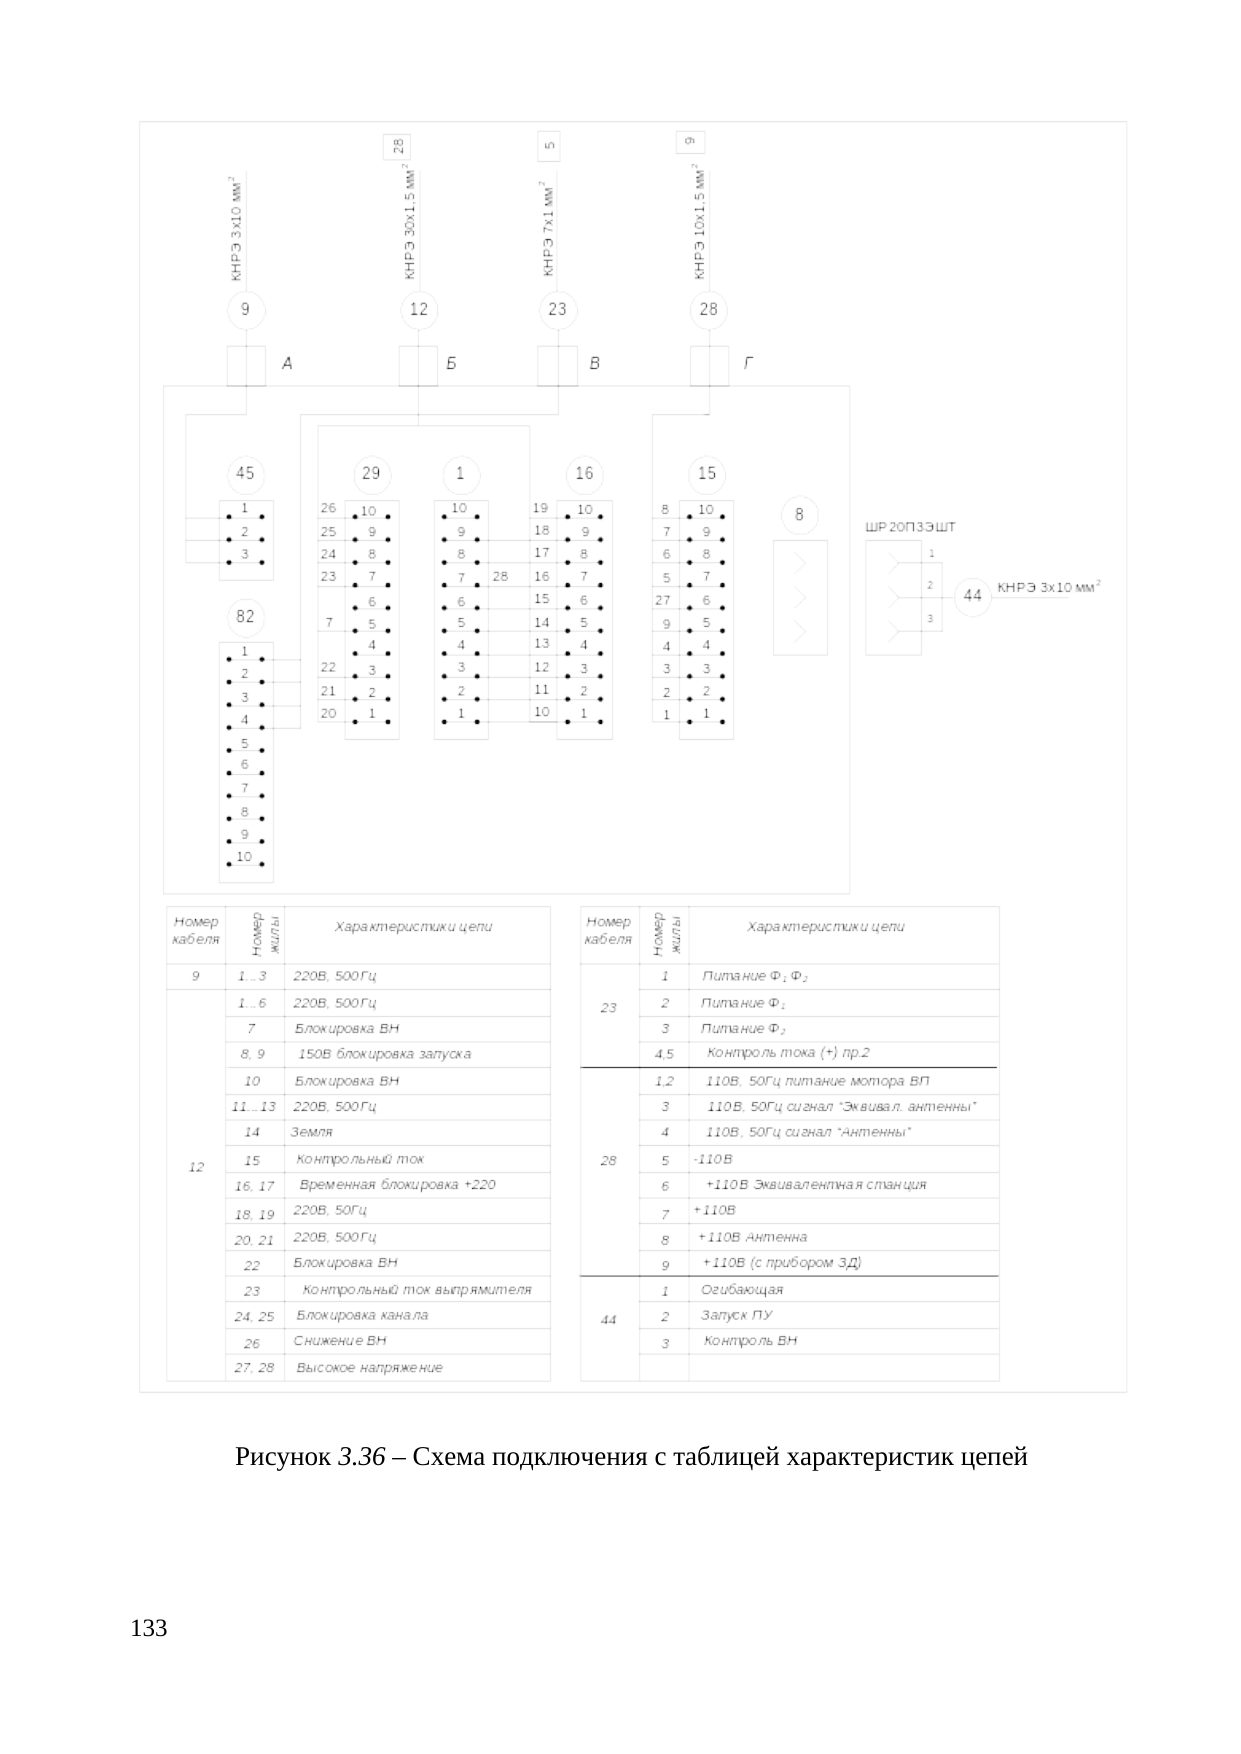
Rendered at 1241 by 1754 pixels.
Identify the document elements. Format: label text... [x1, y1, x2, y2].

text Рисунок 3.36 – Схема подключения с таблицей характеристик цепей [130, 1440, 1134, 1472]
